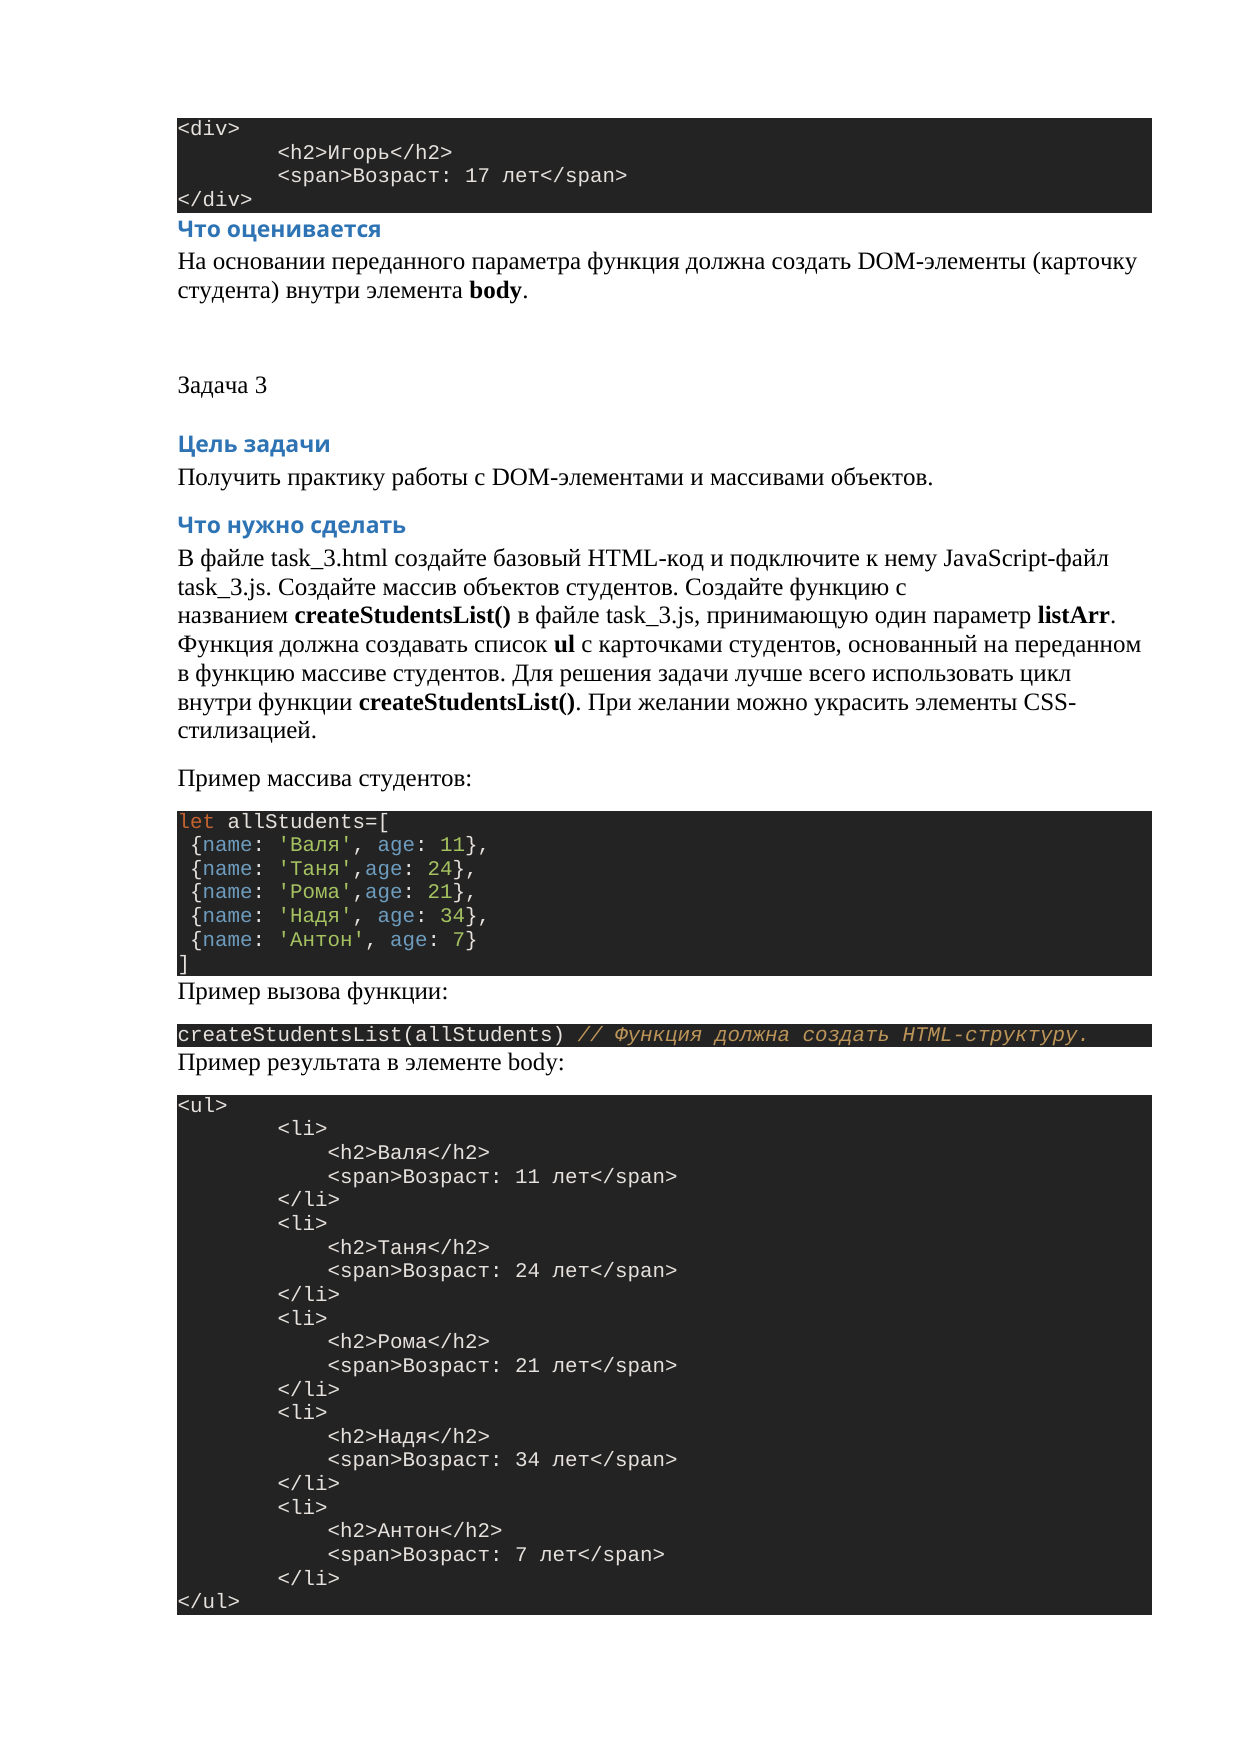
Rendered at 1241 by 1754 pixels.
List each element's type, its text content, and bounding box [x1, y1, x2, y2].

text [177, 1261, 1152, 1615]
subtitle Что нужно сделать [177, 675, 1152, 706]
text Пример результата в элементе body: [177, 236, 1152, 265]
subtitle Задача 3 [177, 536, 1152, 565]
text Получить практику работы с DOM-элементами и массивами объектов. [177, 628, 1152, 656]
text Пример результата в элементе body: [177, 1213, 1152, 1242]
text На основании переданного параметра функция должна создать DOM-элементы (карточку студента) внутри элемента body. [177, 412, 1152, 470]
text Пример массива студентов: [177, 929, 1152, 958]
text createStudentsList(allStudents) // Функция должна создать HTML-структуру. [177, 1189, 1152, 1213]
text В файле task_3.html создайте базовый HTML-код и подключите к нему JavaScript-файл task_3.js. Создайте массив объектов студентов. Создайте функцию с названием createStudentsList() в файле task_3.js, принимающую один параметр listArr. Функция должна создавать список ul с карточками студентов, основанный на переданном в функцию массиве студентов. Для решения задачи лучше всего использовать цикл внутри функции createStudentsList(). При желании можно украсить элементы CSS-стилизацией. [177, 709, 1152, 910]
text Пример вызова функции: [177, 1142, 1152, 1171]
subtitle Цель задачи [177, 594, 1152, 625]
text <div> <h2>Игорь</h2> <span>Возраст: 17 лет</span> </div> [177, 284, 1152, 378]
subtitle Что оценивается [177, 378, 1152, 410]
text let allStudents=[ {name: 'Валя', age: 11}, {name: 'Таня',age: 24}, {name: 'Рома',age: 21}, {name: 'Надя', age: 34}, {name: 'Антон', age: 7} ] [177, 976, 1152, 1142]
text let studentObj={ name: 'Игорь', age: 17 } createStudentCard(studentObj) // Функция должна создать HTML-структуру. [177, 118, 1152, 236]
